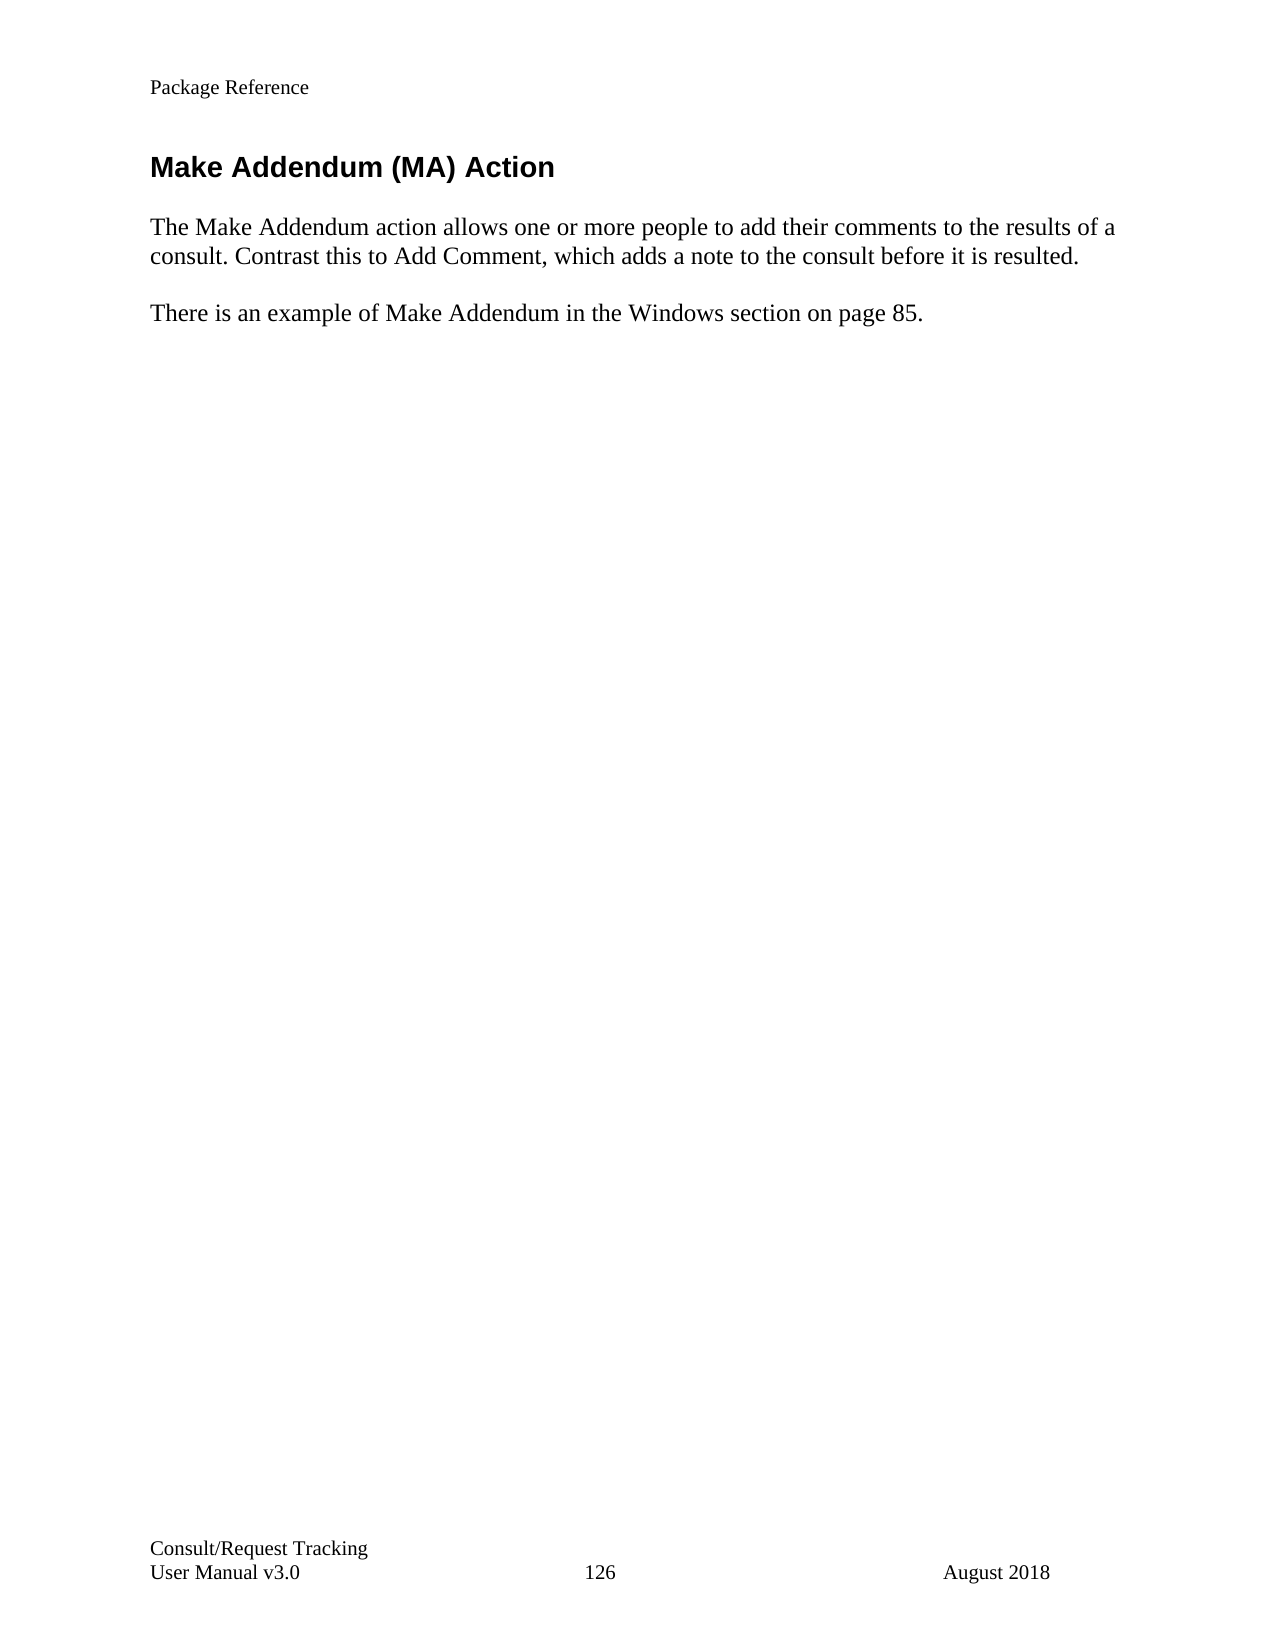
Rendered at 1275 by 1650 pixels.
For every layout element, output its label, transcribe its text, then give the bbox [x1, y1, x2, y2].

text The Make Addendum action allows one or more people to add their comments to the results of a consult. Contrast this to Add Comment, which adds a note to the consult before it is resulted. [150, 212, 1125, 270]
list There is an example of Make Addendum in the Windows section on page 82. [150, 298, 1125, 327]
subtitle Make Addendum (MA) Action [150, 150, 1125, 183]
